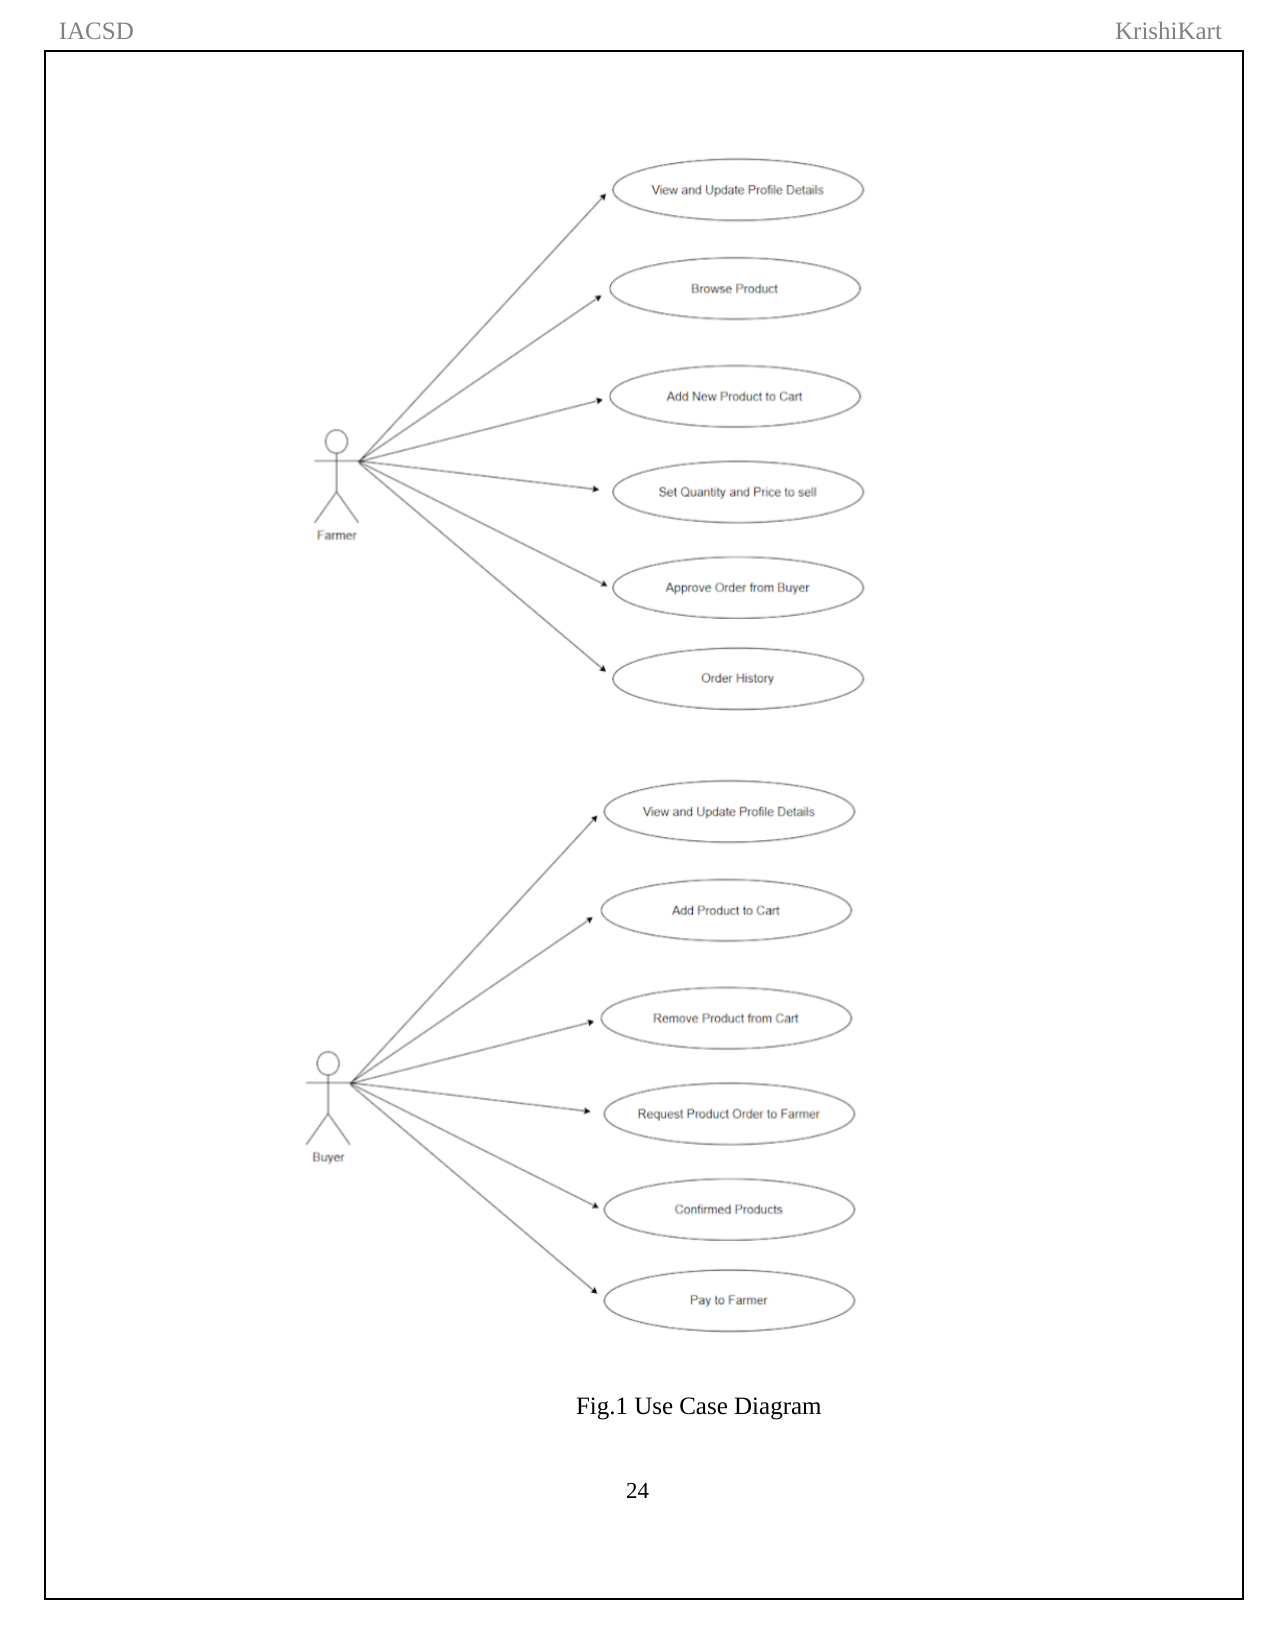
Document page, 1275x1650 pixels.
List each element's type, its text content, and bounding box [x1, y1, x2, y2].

picture [268, 139, 901, 716]
picture [268, 767, 890, 1340]
subtitle Fig.1 Use Case Diagram [268, 1391, 1129, 1420]
